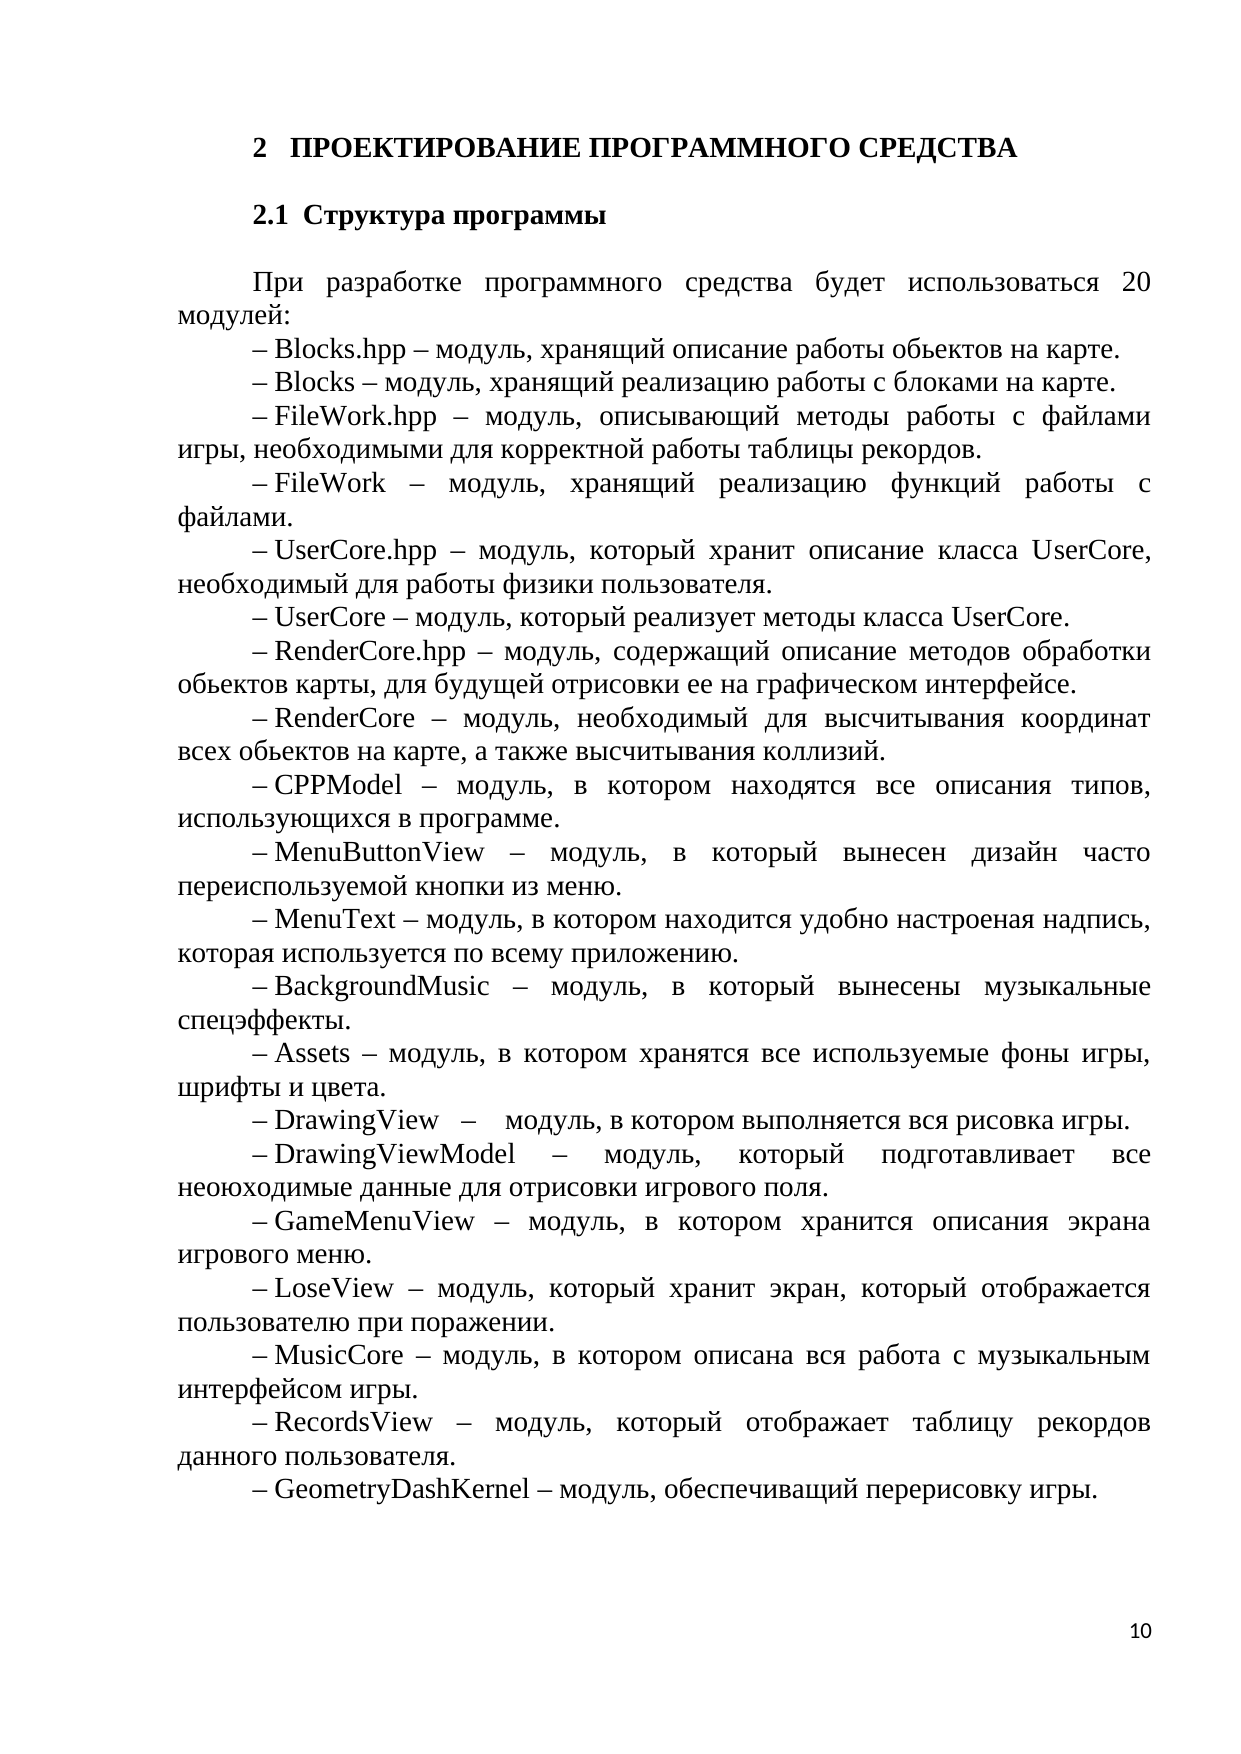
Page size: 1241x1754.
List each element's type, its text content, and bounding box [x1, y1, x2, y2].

list RecordsView – модуль, который отображает таблицу рекордов данного пользователя. [177, 1404, 1152, 1471]
list Blocks.hpp – модуль, хранящий описание работы обьектов на карте. [177, 331, 1152, 364]
text При разработке программного средства будет использоваться 20 модулей: [177, 264, 1152, 331]
list BackgroundMusic – модуль, в который вынесены музыкальные спецэффекты. [177, 968, 1152, 1035]
list UserCore.hpp – модуль, который хранит описание класса UserCore, необходимый для работы физики пользователя. [177, 532, 1152, 599]
list GameMenuView – модуль, в котором хранится описания экрана игрового меню. [177, 1203, 1152, 1270]
list MenuText – модуль, в котором находится удобно настроеная надпись, которая используется по всему приложению. [177, 901, 1152, 968]
subtitle ПРОЕКТИРОВАНИЕ ПРОГРАММНОГО СРЕДСТВА [252, 130, 1152, 163]
subtitle Структура программы [252, 197, 1152, 230]
list RenderCore.hpp – модуль, содержащий описание методов обработки обьектов карты, для будущей отрисовки ее на графическом интерфейсе. [177, 633, 1152, 700]
list FileWork.hpp – модуль, описывающий методы работы с файлами игры, необходимыми для корректной работы таблицы рекордов. [177, 398, 1152, 465]
list MusicCore – модуль, в котором описана вся работа с музыкальным интерфейсом игры. [177, 1337, 1152, 1404]
list CPPModel – модуль, в котором находятся все описания типов, использующихся в программе. [177, 767, 1152, 834]
list LoseView – модуль, который хранит экран, который отображается пользователю при поражении. [177, 1270, 1152, 1337]
list GeometryDashKernel – модуль, обеспечиващий перерисовку игры. [177, 1471, 1152, 1505]
list DrawingView – модуль, в котором выполняется вся рисовка игры. [177, 1102, 1152, 1136]
list Assets – модуль, в котором хранятся все используемые фоны игры, шрифты и цвета. [177, 1035, 1152, 1102]
list DrawingViewModel – модуль, который подготавливает все неоюходимые данные для отрисовки игрового поля. [177, 1136, 1152, 1203]
list FileWork – модуль, хранящий реализацию функций работы с файлами. [177, 465, 1152, 532]
list RenderCore – модуль, необходимый для высчитывания координат всех обьектов на карте, а также высчитывания коллизий. [177, 700, 1152, 767]
list Blocks – модуль, хранящий реализацию работы с блоками на карте. [177, 364, 1152, 398]
list MenuButtonView – модуль, в который вынесен дизайн часто переиспользуемой кнопки из меню. [177, 834, 1152, 901]
list UserCore – модуль, который реализует методы класса UserCore. [177, 599, 1152, 633]
